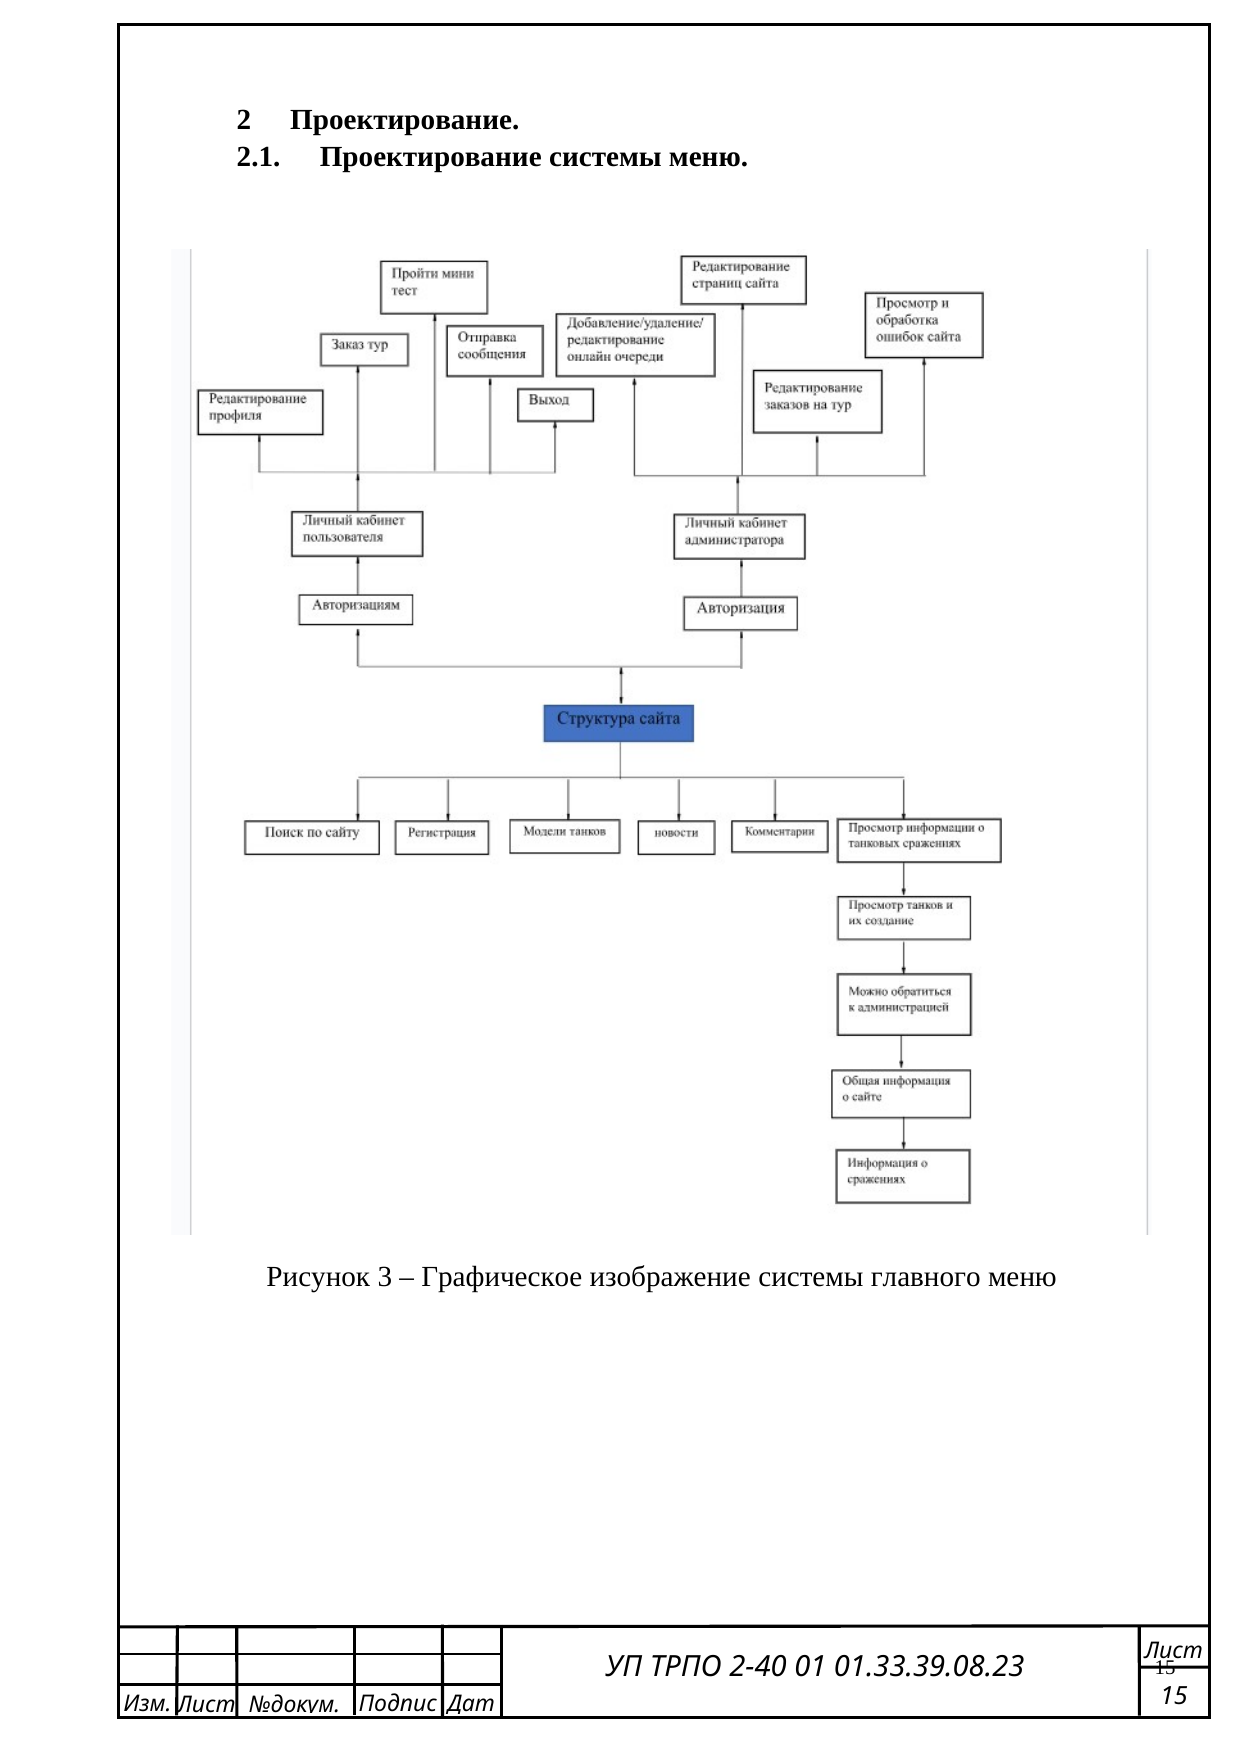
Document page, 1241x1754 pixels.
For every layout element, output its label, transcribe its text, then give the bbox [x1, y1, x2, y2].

picture [171, 249, 1152, 1235]
list Проектирование. [148, 99, 1175, 137]
list Проектирование системы меню. [148, 137, 1175, 174]
text Рисунок 3 – Графическое изображение системы главного меню [148, 1259, 1175, 1293]
